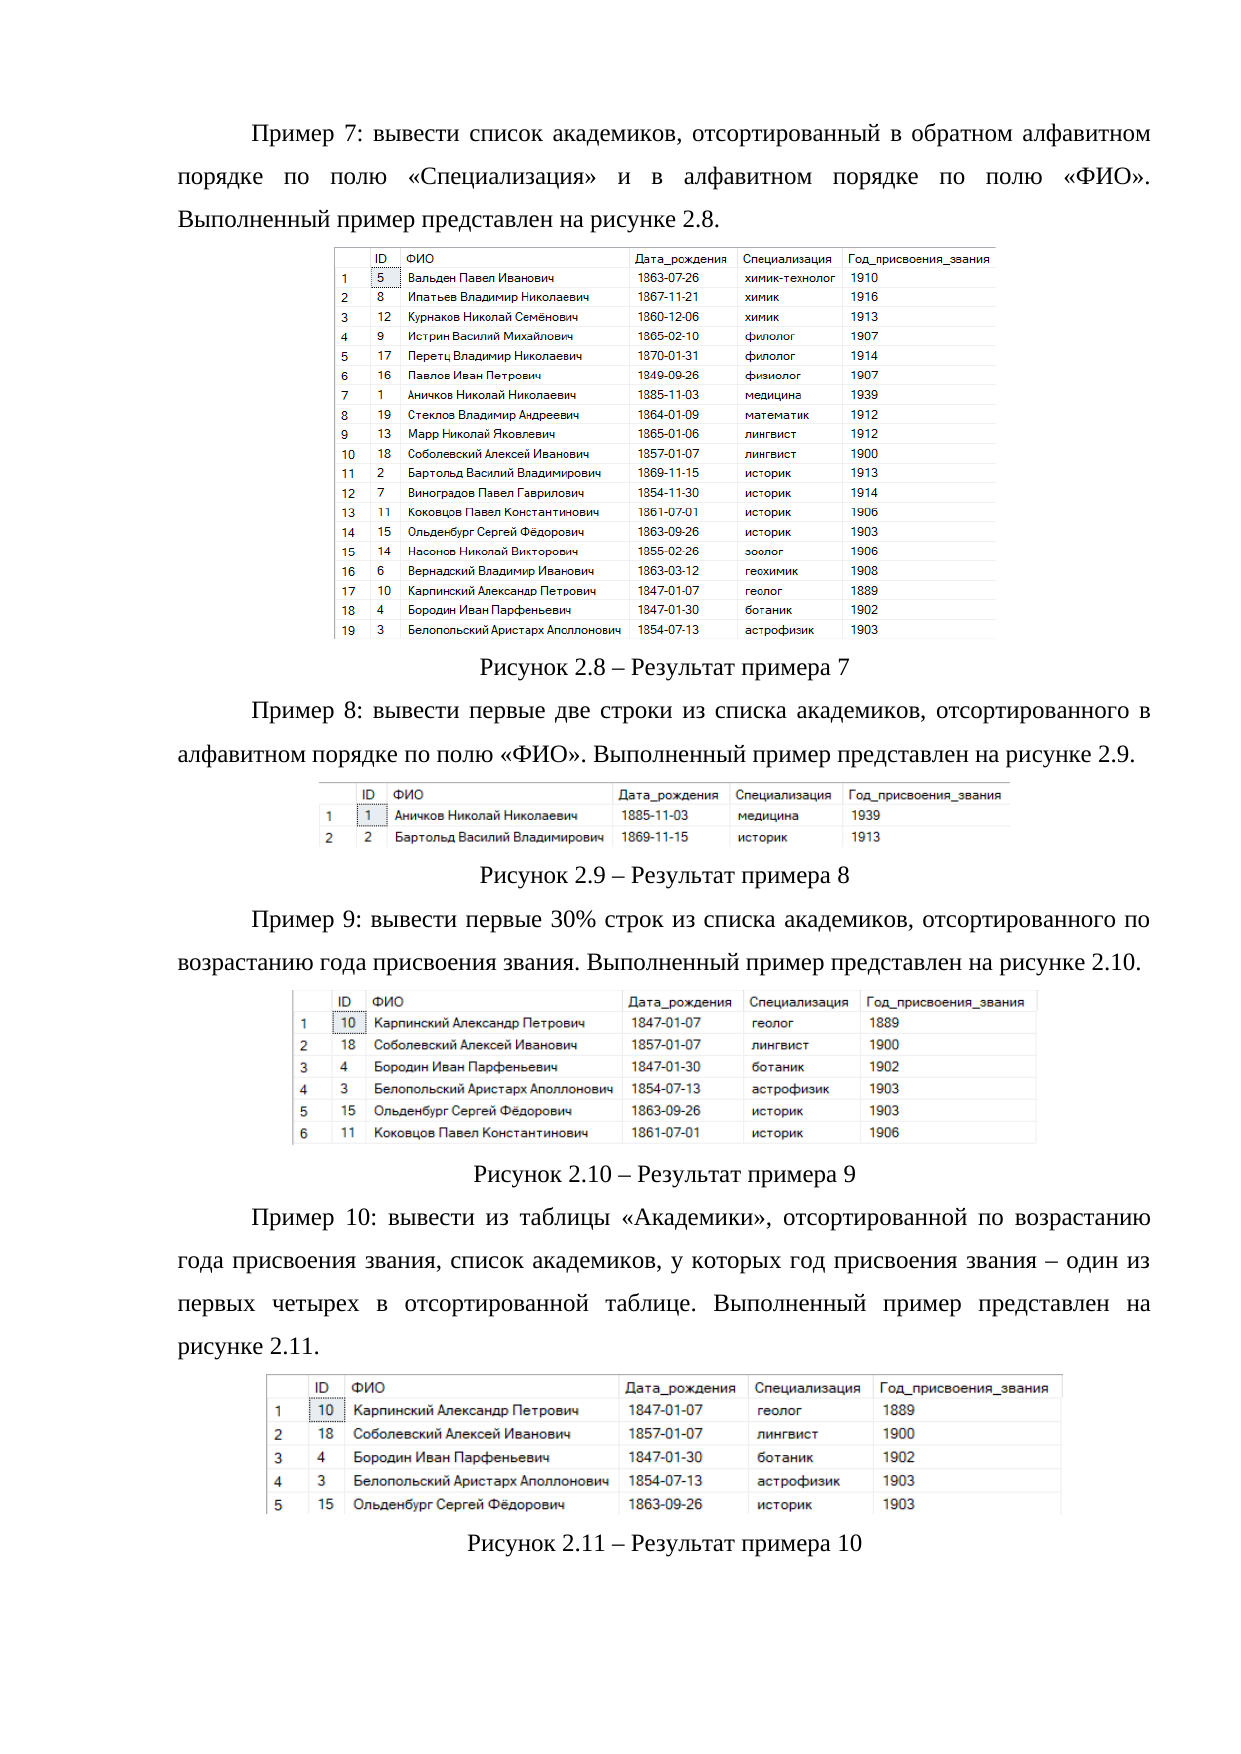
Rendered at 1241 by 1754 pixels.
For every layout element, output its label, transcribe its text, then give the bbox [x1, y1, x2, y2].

list Пример 10: вывести из таблицы «Академики», отсортированной по возрастанию года присвоения звания, список академиков, у которых год присвоения звания – один из первых четырех в отсортированной таблице. Выполненный пример представлен на рисунке 2.11. [177, 1202, 1152, 1360]
list Рисунок 2.11 – Результат примера 10 [177, 1528, 1152, 1556]
picture [266, 1374, 1063, 1514]
picture [333, 247, 996, 639]
list Пример 9: вывести первые 30% строк из списка академиков, отсортированного по возрастанию года присвоения звания. Выполненный пример представлен на рисунке 2.10. [177, 904, 1152, 976]
list Рисунок 2.8 – Результат примера 7 [177, 652, 1152, 681]
picture [319, 781, 1010, 847]
picture [289, 990, 1040, 1145]
list Пример 8: вывести первые две строки из списка академиков, отсортированного в алфавитном порядке по полю «ФИО». Выполненный пример представлен на рисунке 2.9. [177, 696, 1152, 767]
list Рисунок 2.10 – Результат примера 9 [177, 1159, 1152, 1188]
list Пример 7: вывести список академиков, отсортированный в обратном алфавитном порядке по полю «Специализация» и в алфавитном порядке по полю «ФИО». Выполненный пример представлен на рисунке 2.8. [177, 118, 1152, 233]
list Рисунок 2.9 – Результат примера 8 [177, 861, 1152, 889]
